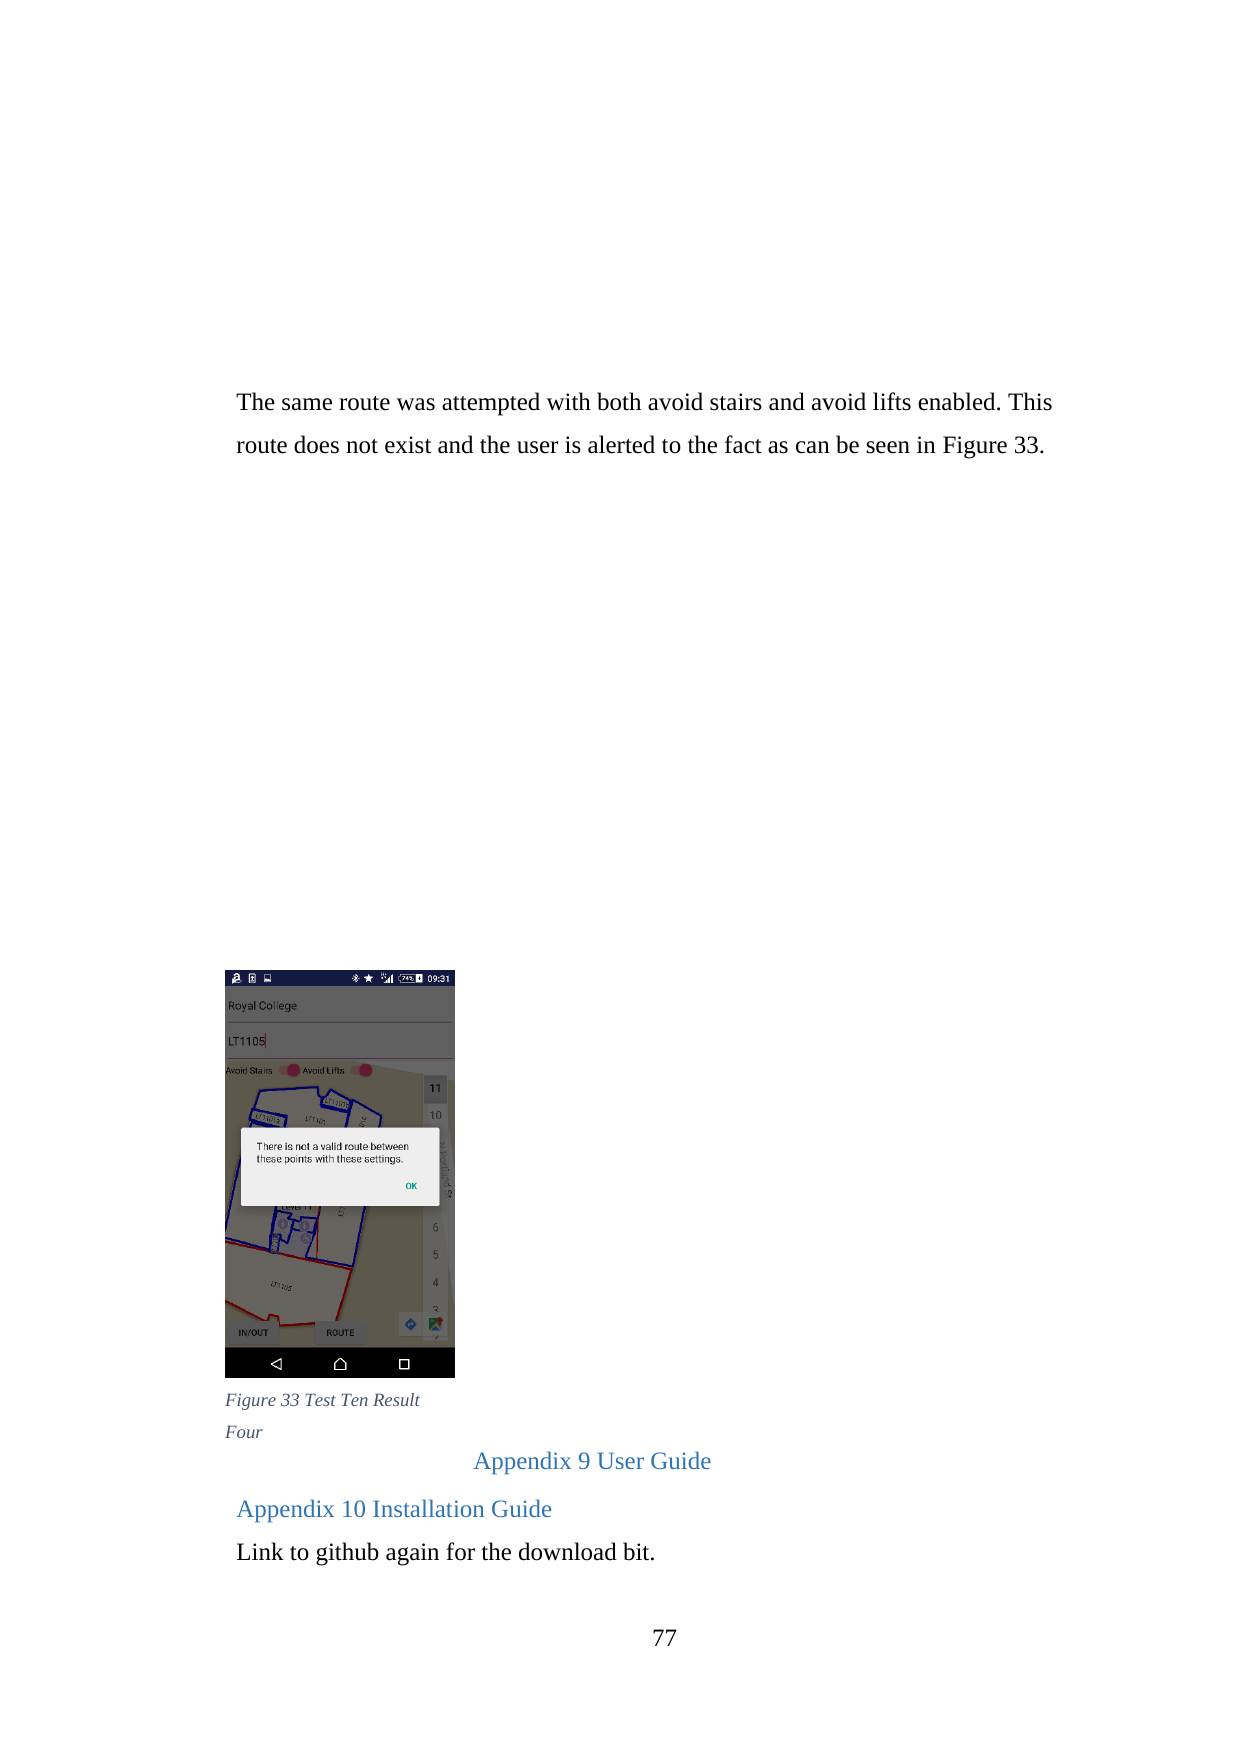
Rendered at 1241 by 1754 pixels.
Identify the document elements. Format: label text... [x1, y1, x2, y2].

picture [225, 970, 455, 1378]
subtitle Appendix 10 Installation Guide [236, 1494, 1092, 1522]
text Link to github again for the download bit. [236, 1537, 1092, 1566]
text The same route was attempted with both avoid stairs and avoid lifts enabled. This route does not exist and the user is alerted to the fact as can be seen in Figure 33. [236, 387, 1092, 459]
subtitle Appendix 9 User Guide [455, 1446, 1092, 1475]
